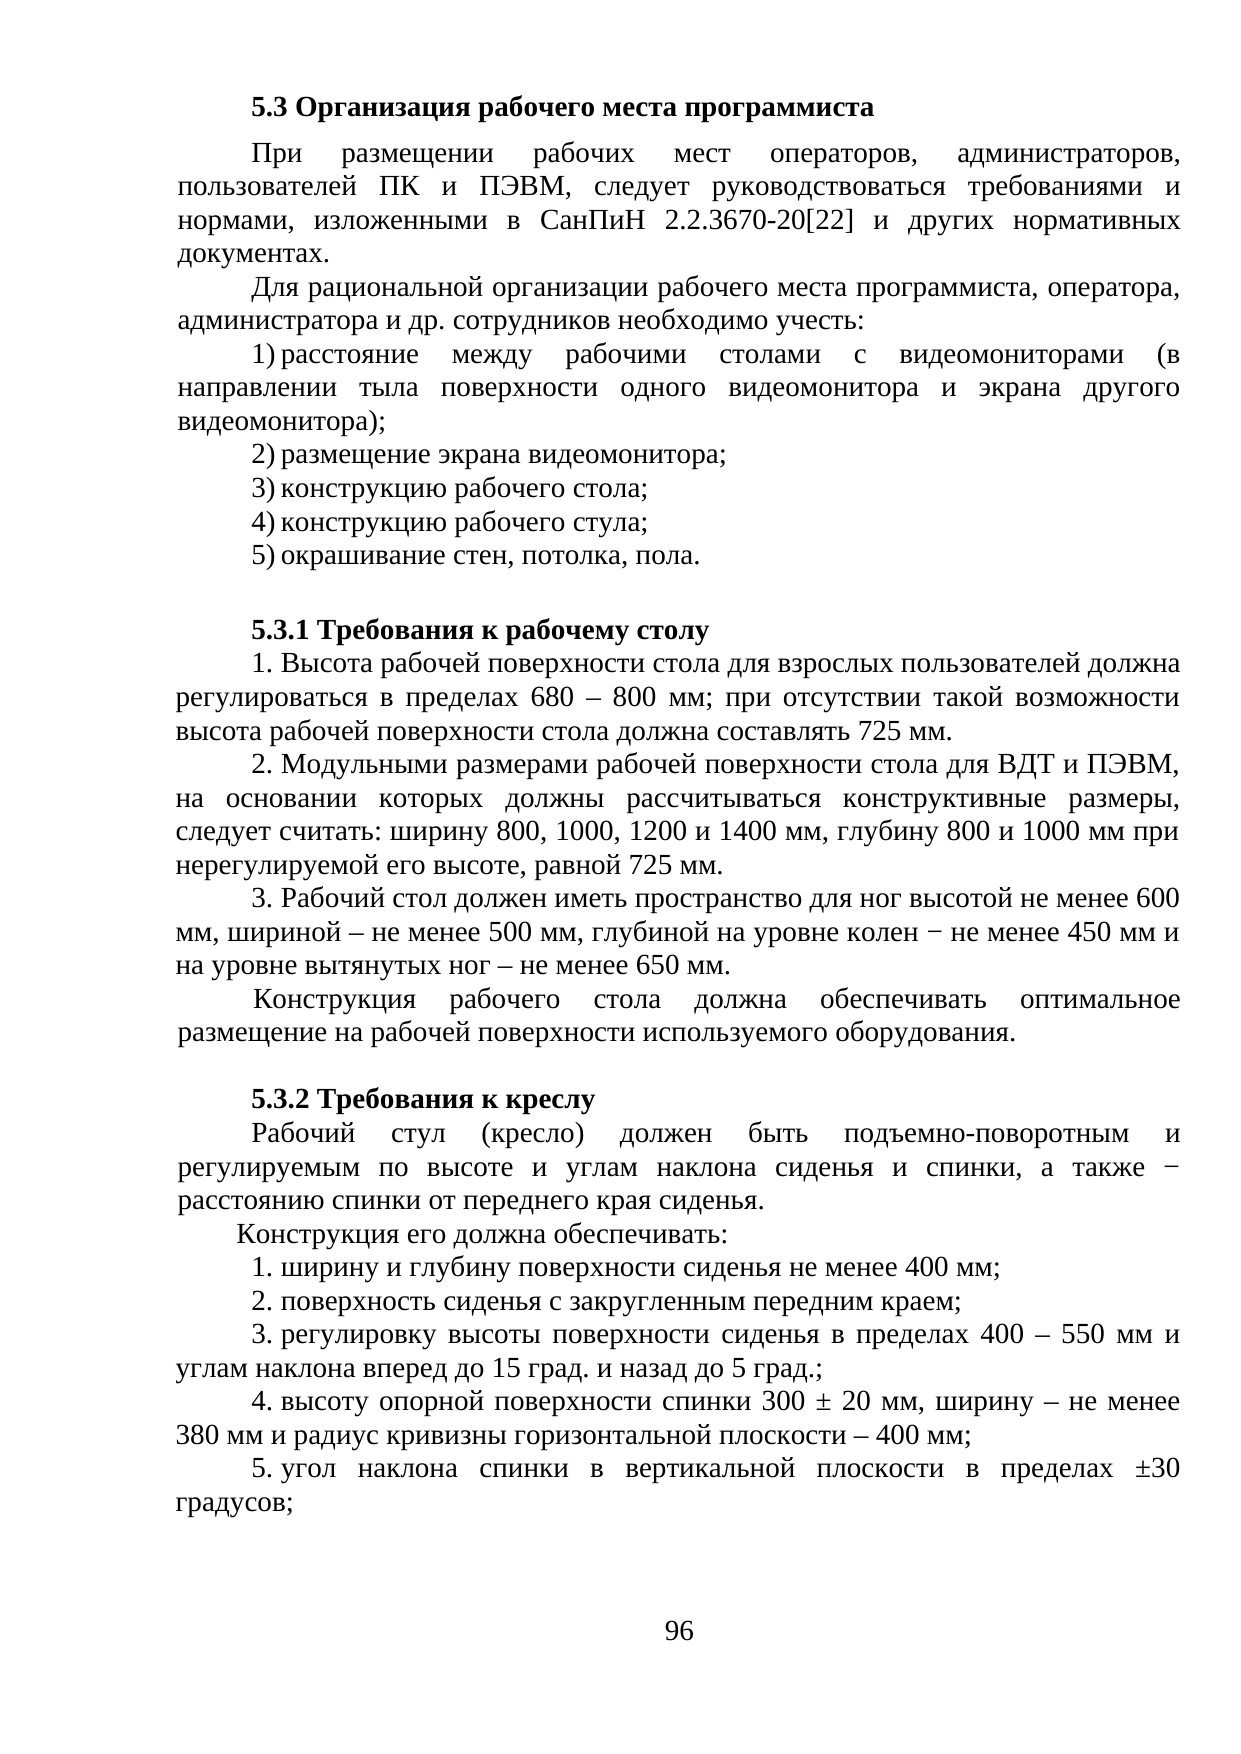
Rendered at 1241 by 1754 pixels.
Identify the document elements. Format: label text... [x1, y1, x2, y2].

list конструкцию рабочего стула; [177, 504, 1181, 537]
list Рабочий стол должен иметь пространство для ног высотой не менее , шириной – не менее , глубиной на уровне колен − не менее и на уровне вытянутых ног – не менее . [175, 880, 1181, 981]
list окрашивание стен, потолка, пола. [177, 537, 1181, 571]
list ширину и глубину поверхности сиденья не менее ; [175, 1249, 1181, 1283]
text 5.3 Организация рабочего места программиста [177, 89, 1181, 122]
list высоту опорной поверхности спинки 300 ± , ширину – не менее и радиус кривизны горизонтальной плоскости – ; [175, 1383, 1181, 1451]
text Конструкция рабочего стола должна обеспечивать оптимальное размещение на рабочей поверхности используемого оборудования. [177, 981, 1181, 1048]
list поверхность сиденья с закругленным передним краем; [175, 1283, 1181, 1316]
text 5.3.2 Требования к креслу [177, 1082, 1181, 1115]
list расстояние между рабочими столами с видеомониторами (в направлении тыла поверхности одного видеомонитора и экрана другого видеомонитора); [177, 336, 1181, 437]
text Рабочий стул (кресло) должен быть подъемно-поворотным и регулируемым по высоте и углам наклона сиденья и спинки, а также − расстоянию спинки от переднего края сиденья. [177, 1115, 1181, 1216]
list угол наклона спинки в вертикальной плоскости в пределах ±30 градусов; [175, 1451, 1181, 1518]
text 5.3.1 Требования к рабочему столу [177, 612, 1181, 646]
list Высота рабочей поверхности стола для взрослых пользователей должна регулироваться в пределах 680 – 800 мм; при отсутствии такой возможности высота рабочей поверхности стола должна составлять 725 мм. [175, 646, 1181, 746]
text Конструкция его должна обеспечивать: [177, 1216, 1181, 1249]
text Для рациональной организации рабочего места программиста, оператора, администратора и др. сотрудников необходимо учесть: [177, 269, 1181, 336]
list конструкцию рабочего стола; [177, 470, 1181, 504]
text При размещении рабочих мест операторов, администраторов, пользователей ПК и ПЭВМ, следует руководствоваться требованиями и нормами, изложенными в СанПиН 2.2.3670-20[22] и других нормативных документах. [177, 135, 1181, 269]
list Модульными размерами рабочей поверхности стола для ВДТ и ПЭВМ, на основании которых должны рассчитываться конструктивные размеры, следует считать: ширину 800, 1000, 1200 и 1400 мм, глубину 800 и 1000 мм при нерегулируемой его высоте, равной 725 мм. [175, 746, 1181, 880]
list размещение экрана видеомонитора; [177, 437, 1181, 470]
list регулировку высоты поверхности сиденья в пределах 400 – и углам наклона вперед до 15 град. и назад до 5 град.; [175, 1316, 1181, 1383]
